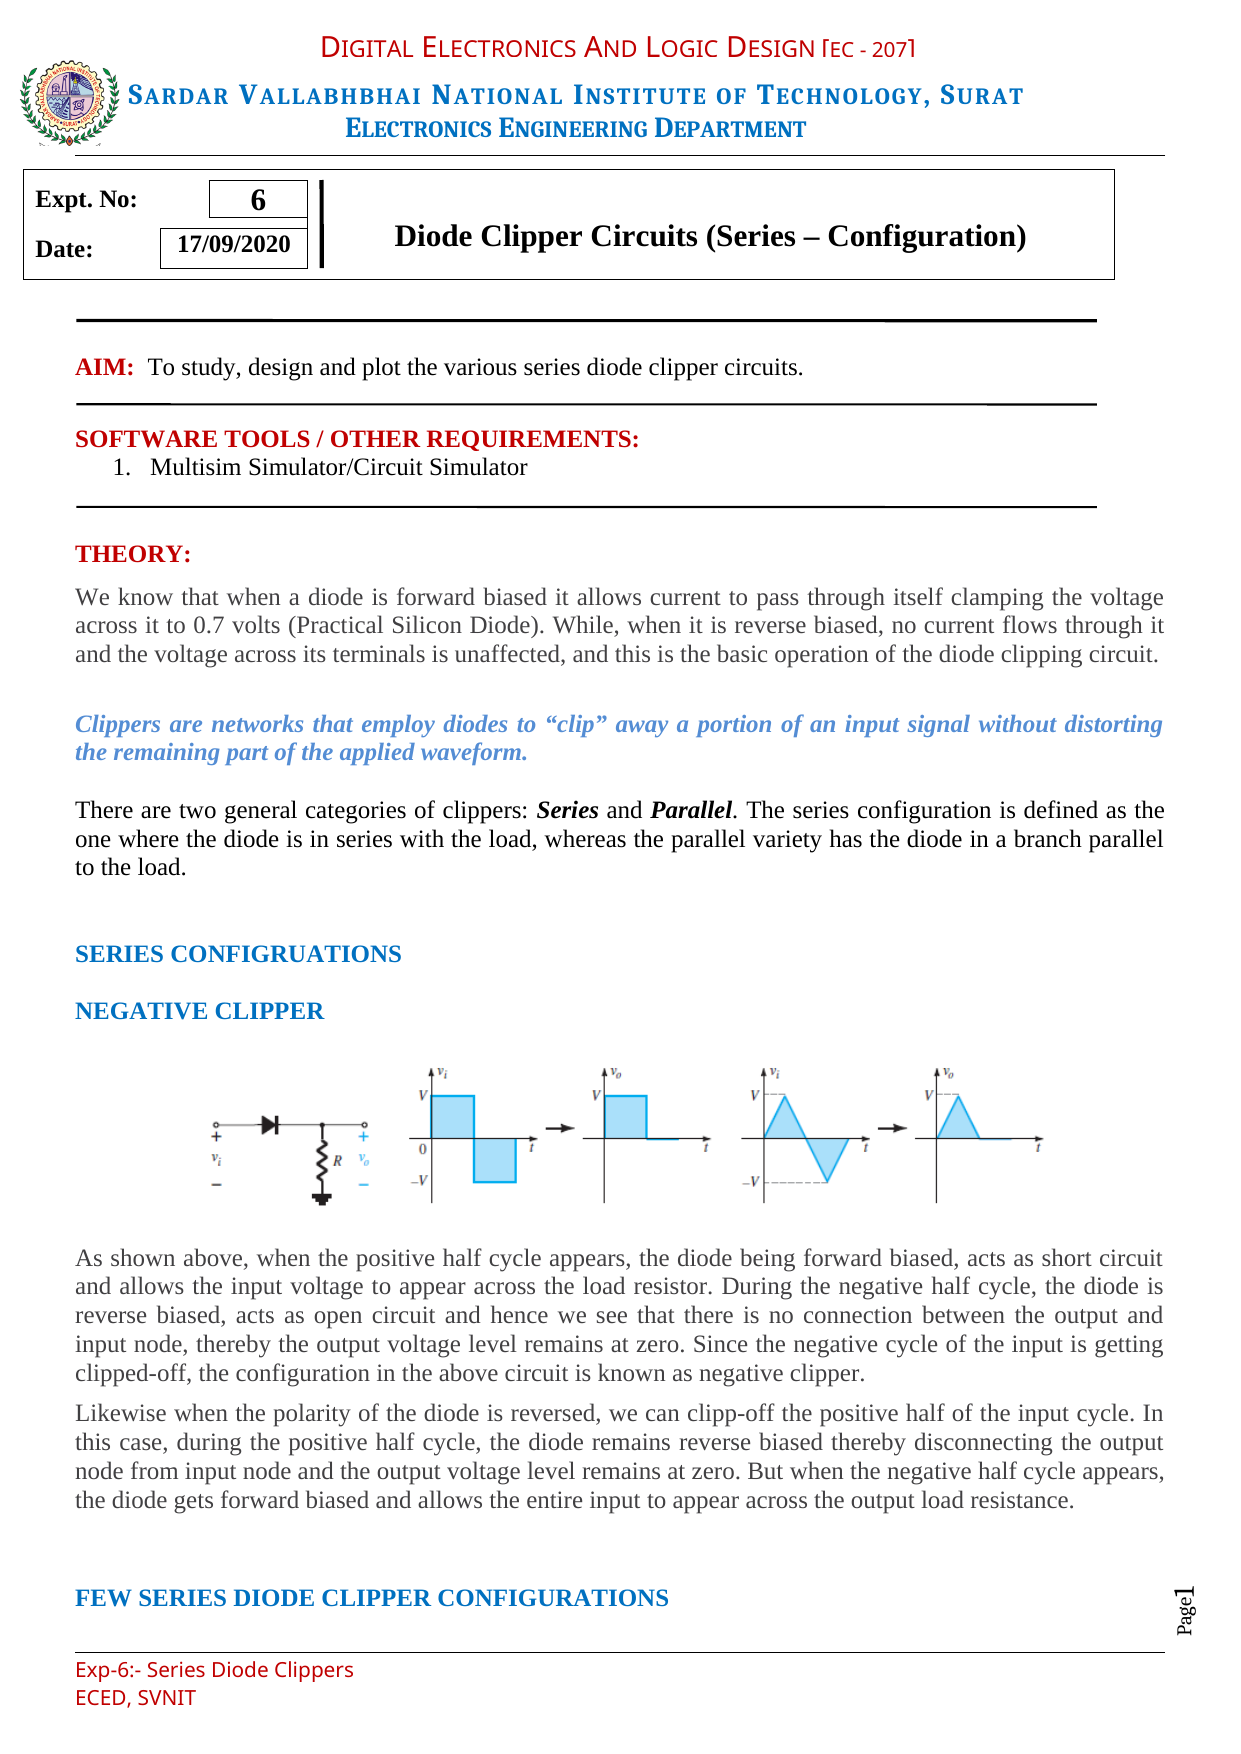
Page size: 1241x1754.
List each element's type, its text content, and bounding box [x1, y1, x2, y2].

text series configruations [75, 939, 1165, 967]
text SOFTWARE TOOLS / OTHER REQUIREMENTS: [75, 424, 1165, 452]
text few series diode clipper configurations [75, 1583, 1165, 1612]
list Multisim Simulator/Circuit Simulator [112, 452, 1165, 481]
text Clippers are networks that employ diodes to “clip” away a portion of an input signal without distorting the remaining part of the applied waveform. [75, 709, 1165, 766]
picture [19, 60, 120, 146]
text As shown above, when the positive half cycle appears, the diode being forward biased, acts as short circuit and allows the input voltage to appear across the load resistor. During the negative half cycle, the diode is reverse biased, acts as open circuit and hence we see that there is no connection between the output and input node, thereby the output voltage level remains at zero. Since the negative cycle of the input is getting clipped-off, the configuration in the above circuit is known as negative clipper. [75, 1243, 1165, 1386]
text Likewise when the polarity of the diode is reversed, we can clipp-off the positive half of the input cycle. In this case, during the positive half cycle, the diode remains reverse biased thereby disconnecting the output node from input node and the output voltage level remains at zero. But when the negative half cycle appears, the diode gets forward biased and allows the entire input to appear across the output load resistance. [75, 1398, 1165, 1513]
table_cell 6 [210, 181, 307, 217]
table_cell [24, 268, 1114, 279]
subtitle Theory: [75, 539, 1165, 567]
text negative clipper [75, 996, 1165, 1025]
text Aim: To study, design and plot the various series diode clipper circuits. [75, 352, 1165, 381]
table_cell Date: [24, 228, 160, 268]
table_cell 17/09/2020 [161, 229, 307, 268]
table_cell Expt. No: [24, 180, 209, 217]
text There are two general categories of clippers: Series and Parallel. The series configuration is defined as the one where the diode is in series with the load, whereas the parallel variety has the diode in a branch parallel to the load. [75, 795, 1165, 881]
text We know that when a diode is forward biased it allows current to pass through itself clamping the voltage across it to 0.7 volts (Practical Silicon Diode). While, when it is reverse biased, no current flows through it and the voltage across its terminals is unaffected, and this is the basic operation of the diode clipping circuit. [75, 582, 1165, 668]
table_cell Diode Clipper Circuits (Series – Configuration) [324, 180, 1114, 268]
table_cell [24, 217, 307, 228]
table_header [24, 170, 1114, 180]
